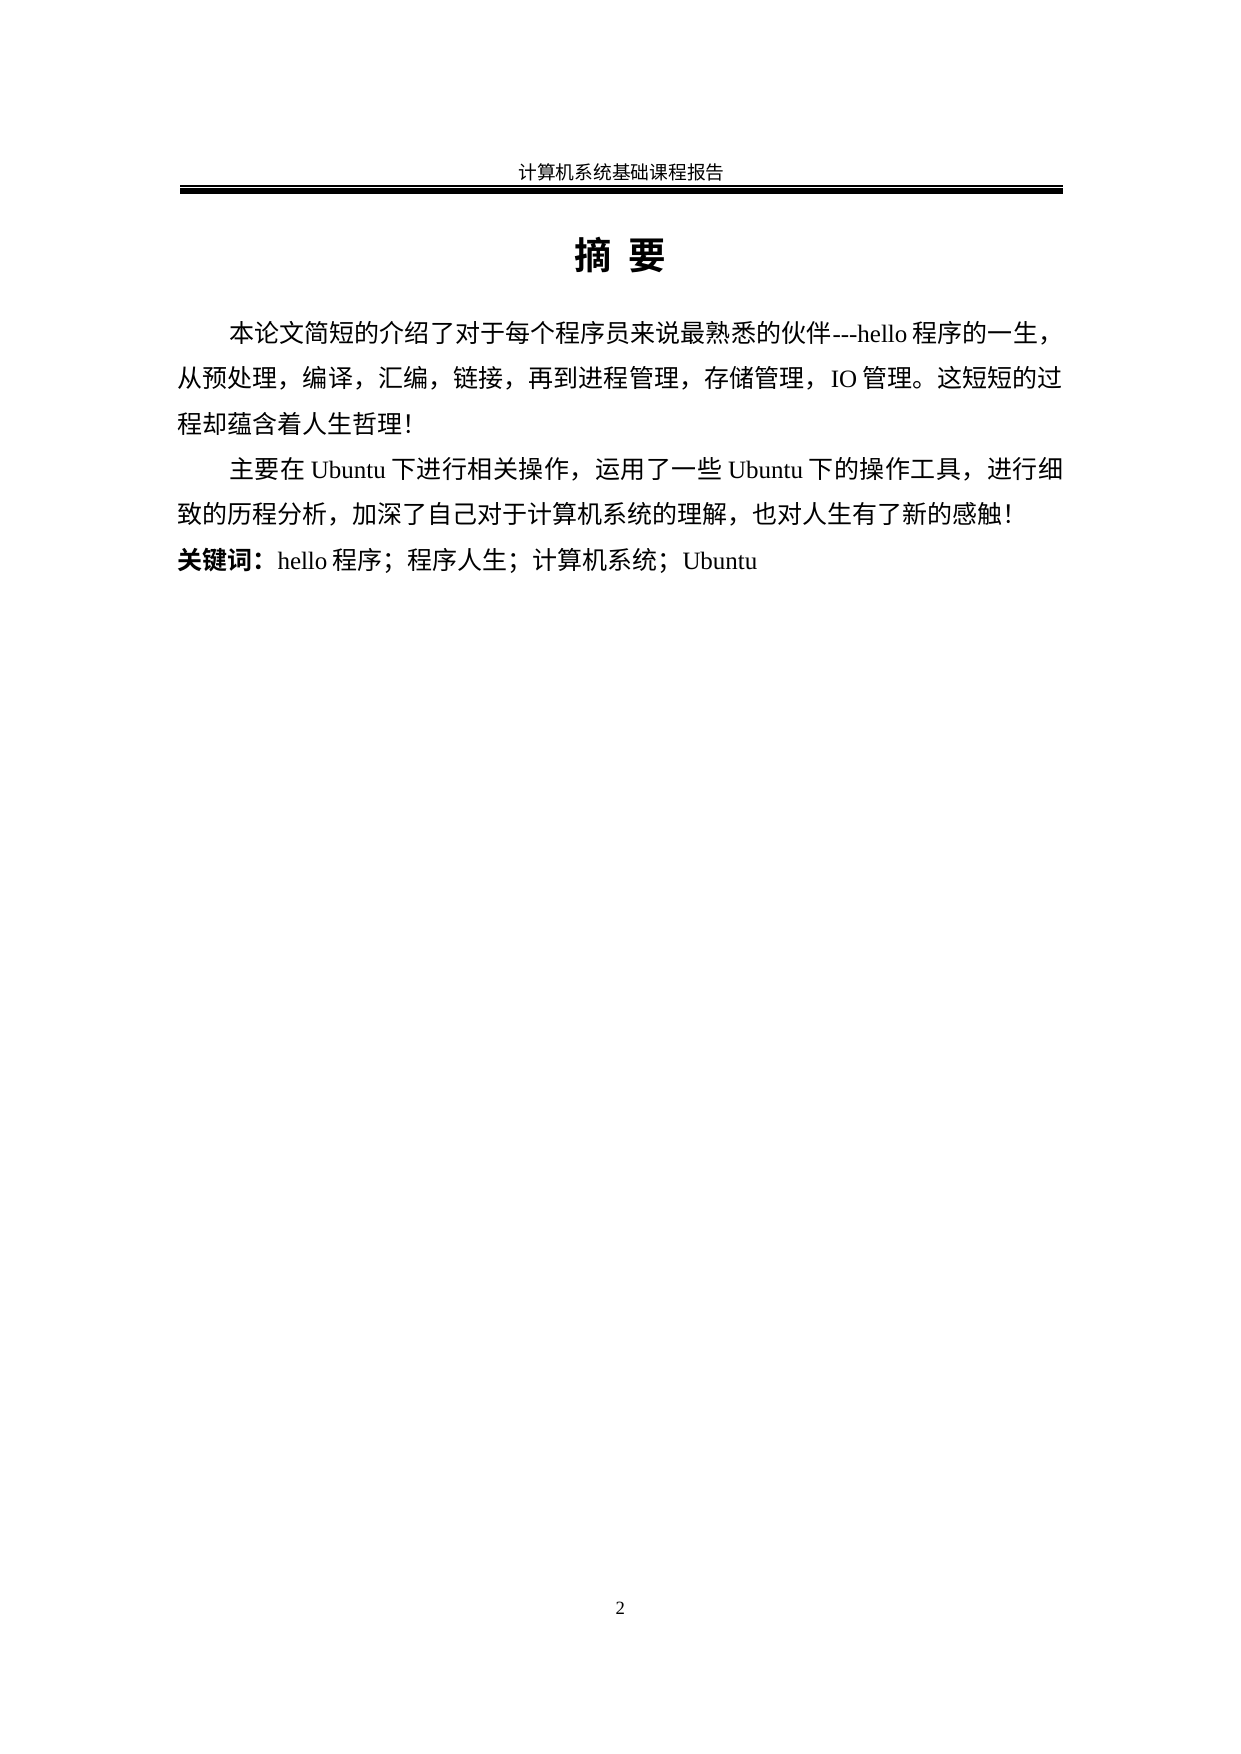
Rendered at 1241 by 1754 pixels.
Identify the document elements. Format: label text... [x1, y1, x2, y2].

text 主要在Ubuntu下进行相关操作，运用了一些Ubuntu下的操作工具，进行细致的历程分析，加深了自己对于计算机系统的理解，也对人生有了新的感触！ [177, 449, 1063, 531]
text 本论文简短的介绍了对于每个程序员来说最熟悉的伙伴---hello程序的一生，从预处理，编译，汇编，链接，再到进程管理，存储管理，IO管理。这短短的过程却蕴含着人生哲理！ [177, 314, 1063, 441]
text 关键词：hello程序；程序人生；计算机系统；Ubuntu [177, 540, 1063, 576]
text 摘 要 [177, 226, 1063, 280]
